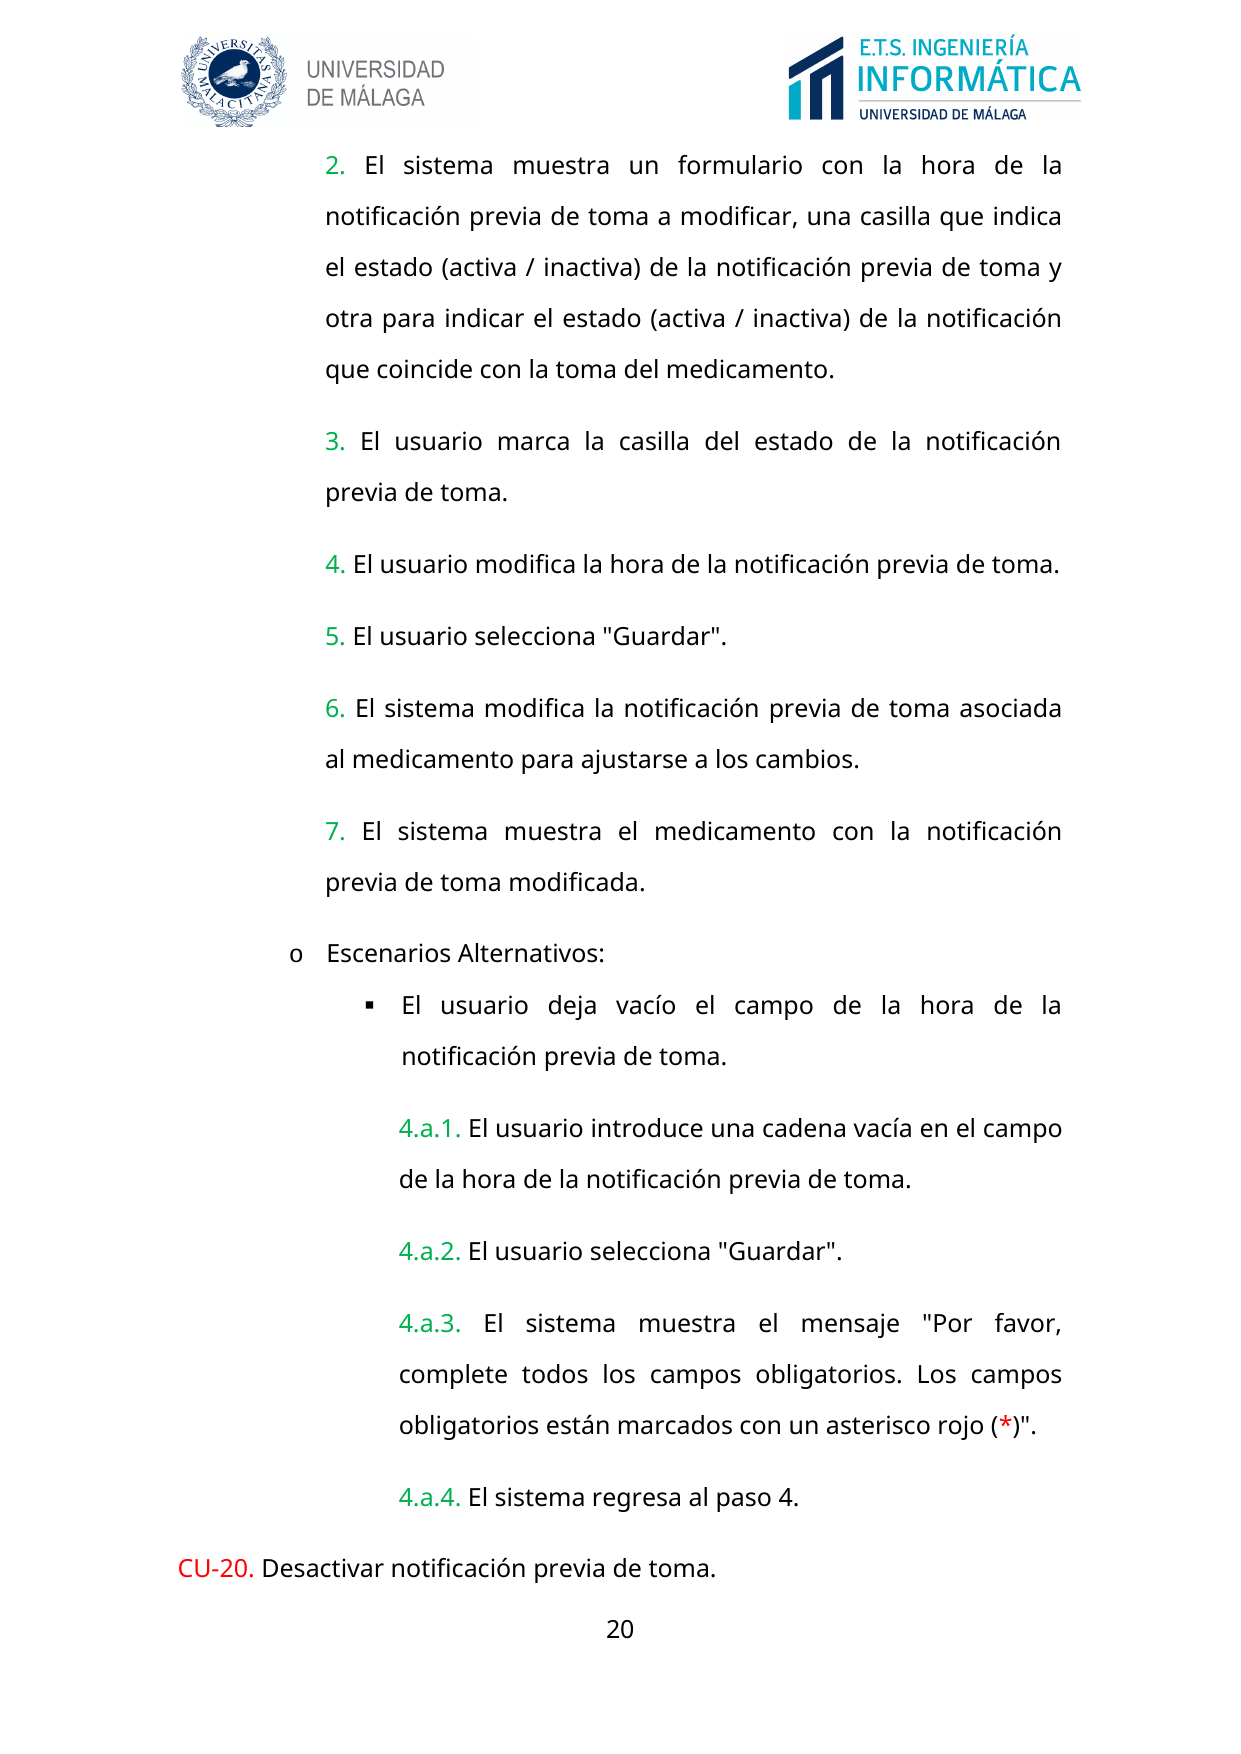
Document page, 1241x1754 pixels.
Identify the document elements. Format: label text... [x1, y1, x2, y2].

text 2. El sistema muestra un formulario con la hora de la notificación previa de toma a modificar, una casilla que indica el estado (activa / inactiva) de la notificación previa de toma y otra para indicar el estado (activa / inactiva) de la notificación que coincide con la toma del medicamento. [325, 148, 1063, 386]
text 4.a.4. El sistema regresa al paso 4. [398, 1479, 1063, 1513]
text 4.a.3. El sistema muestra el mensaje "Por favor, complete todos los campos obligatorios. Los campos obligatorios están marcados con un asterisco rojo (*)". [398, 1305, 1063, 1441]
picture [180, 35, 477, 127]
text 6. El sistema modifica la notificación previa de toma asociada al medicamento para ajustarse a los cambios. [325, 690, 1063, 775]
text 5. El usuario selecciona "Guardar". [325, 618, 1063, 652]
text CU-20. Desactivar notificación previa de toma. [177, 1551, 1063, 1585]
text 7. El sistema muestra el medicamento con la notificación previa de toma modificada. [325, 813, 1063, 898]
list Escenarios Alternativos: [288, 936, 1063, 970]
text 3. El usuario marca la casilla del estado de la notificación previa de toma. [325, 424, 1063, 509]
text 4.a.2. El usuario selecciona "Guardar". [398, 1233, 1063, 1267]
picture [786, 34, 1083, 122]
text 4.a.1. El usuario introduce una cadena vacía en el campo de la hora de la notificación previa de toma. [398, 1110, 1063, 1196]
list El usuario deja vacío el campo de la hora de la notificación previa de toma. [363, 987, 1063, 1073]
text 4. El usuario modifica la hora de la notificación previa de toma. [325, 547, 1063, 581]
